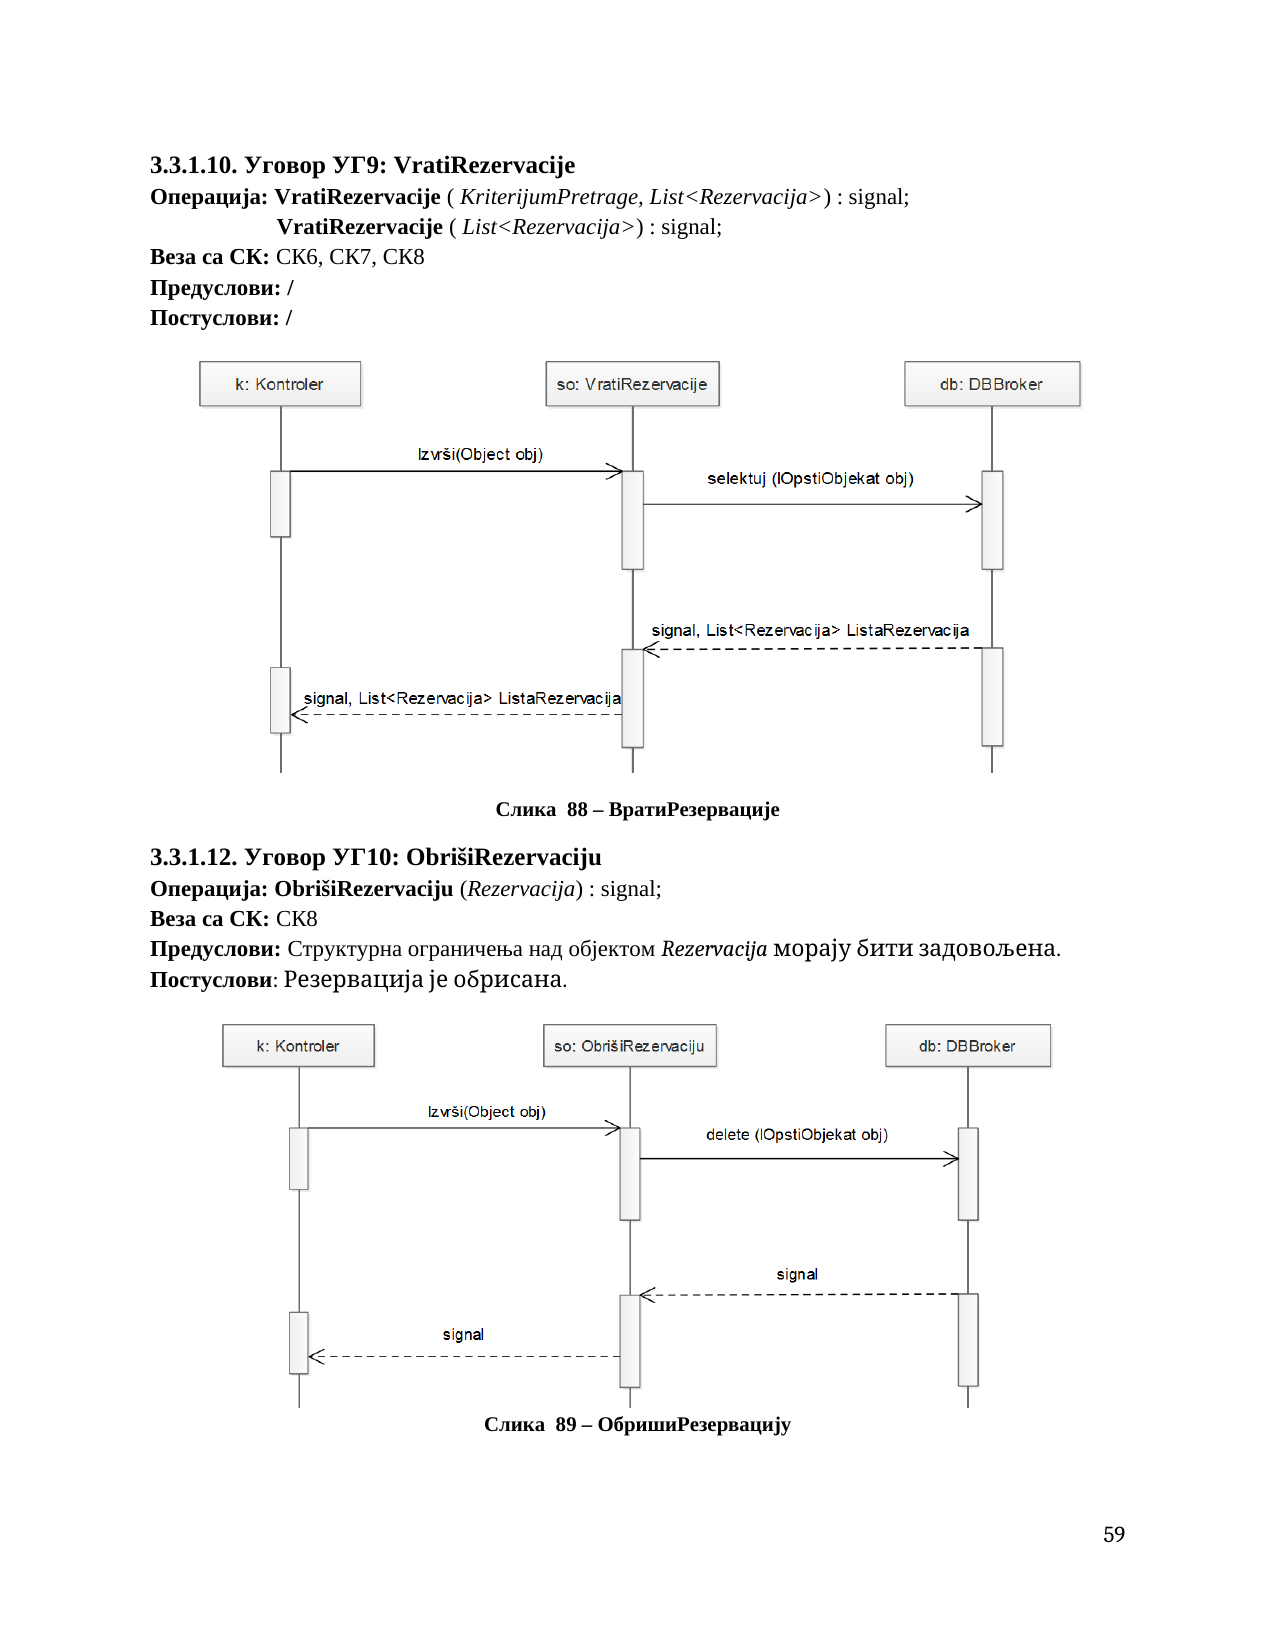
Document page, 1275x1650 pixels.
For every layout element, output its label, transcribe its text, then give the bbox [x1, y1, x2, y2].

subtitle 3.3.1.10. Уговор УГ9: VratiRezervacije [150, 150, 1125, 179]
text Предуслови: / [150, 274, 1125, 300]
picture [191, 355, 1084, 773]
picture [215, 1018, 1060, 1408]
text VratiRezervacije ( List<Rezervacija>) : signal; [225, 213, 1125, 239]
text Веза са СК: СК8 [150, 905, 1125, 931]
text Предуслови: Структурна ограничења над објектом Rezervacija морају бити задовољена. [150, 935, 1125, 962]
text Постуслови: / [150, 304, 1125, 330]
subtitle 3.3.1.12. Уговор УГ10: ObrišiRezervaciju [150, 842, 1125, 870]
text Слика 88 – ВратиРезервације [150, 797, 1125, 821]
text Операција: VratiRezervacije ( KriterijumPretrage, List<Rezervacija>) : signal; [150, 183, 1125, 209]
text Постуслови: Резервација је обрисана. [150, 966, 1125, 993]
text Слика 89 – ОбришиРезервацију [150, 1412, 1125, 1436]
text Веза са СК: СК6, СК7, СК8 [150, 243, 1125, 270]
text Операција: ObrišiRezervaciju (Rezervacija) : signal; [150, 875, 1125, 901]
